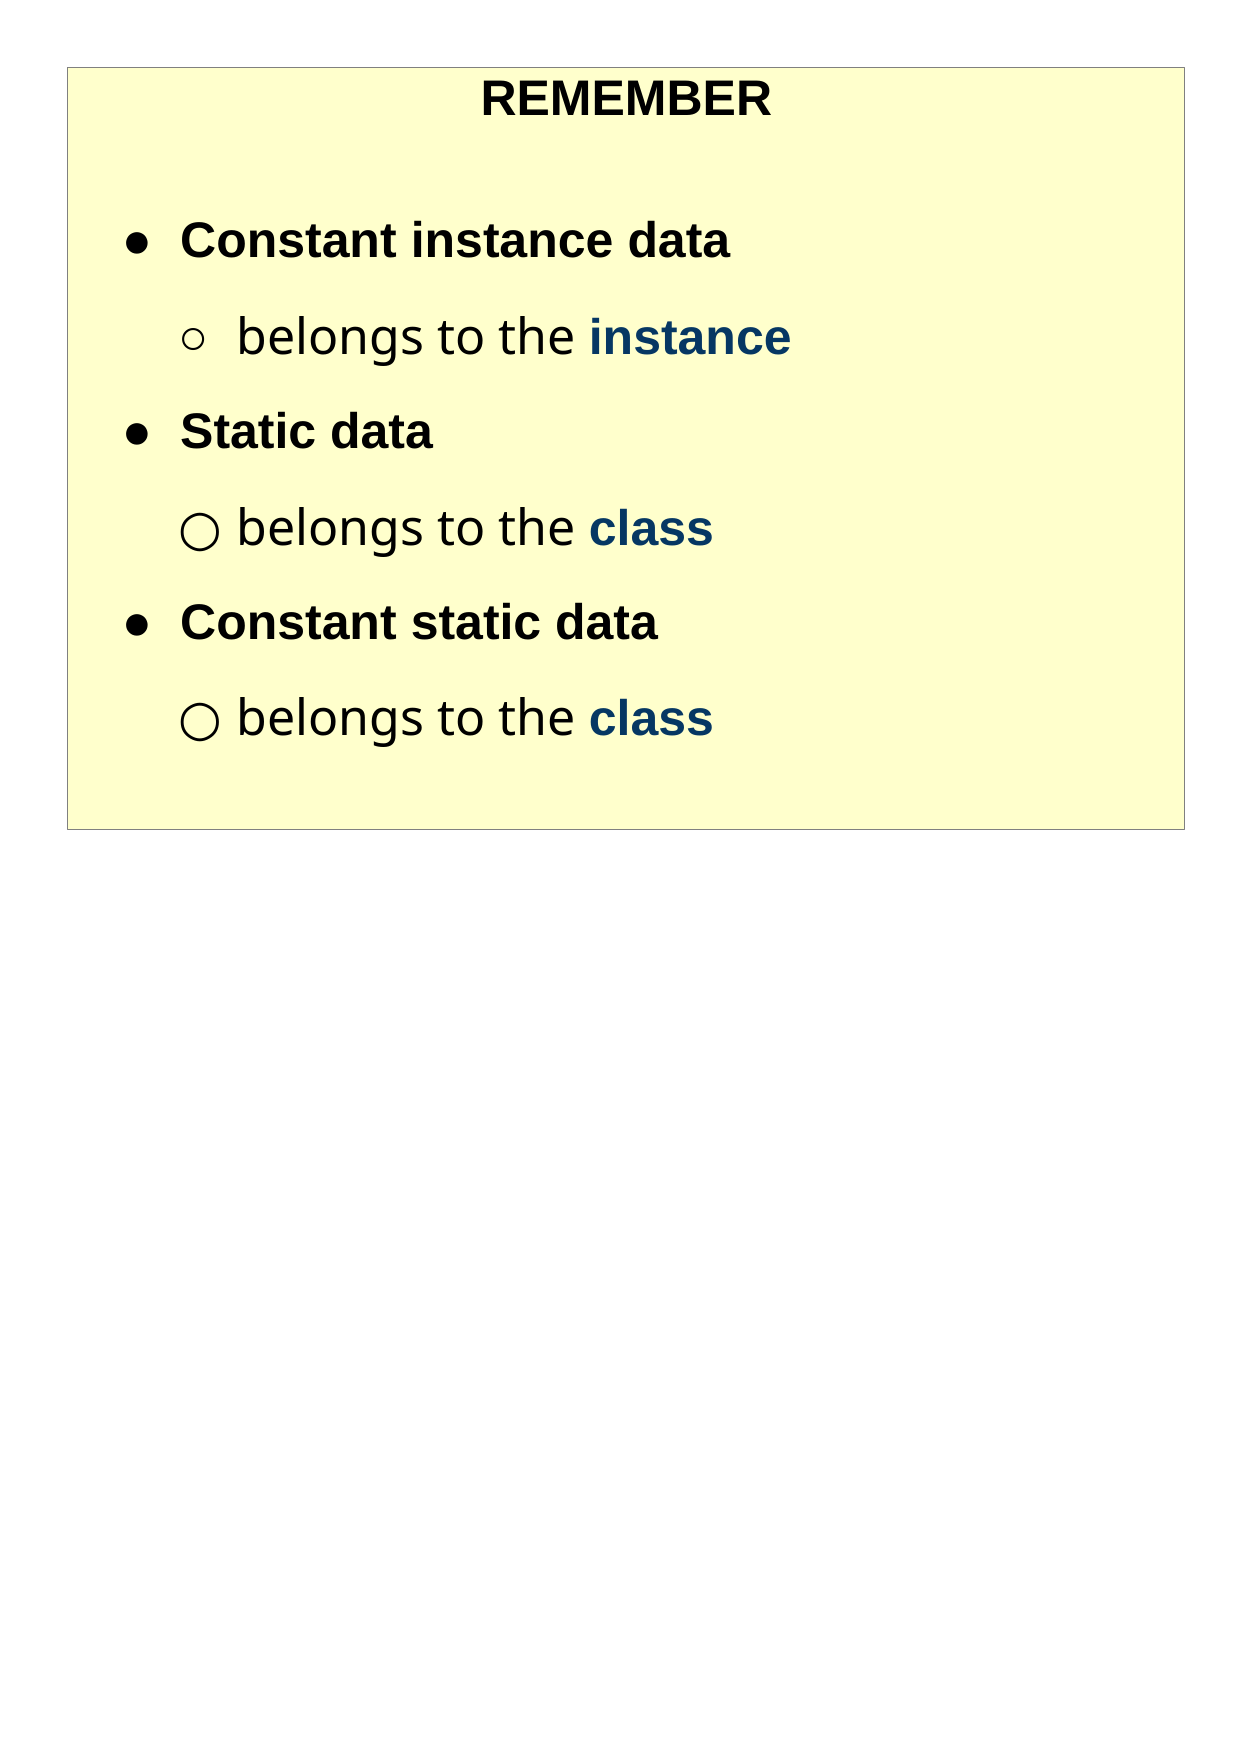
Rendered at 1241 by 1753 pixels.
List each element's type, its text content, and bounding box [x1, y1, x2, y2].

text REMEMBER [135, 69, 1117, 126]
list belongs to the class [178, 492, 1205, 560]
list belongs to the class [178, 682, 1205, 750]
list Constant static data [122, 592, 1205, 650]
list belongs to the instance [178, 301, 1205, 369]
list Constant instance data [122, 211, 1205, 268]
list Static data [122, 401, 1205, 459]
